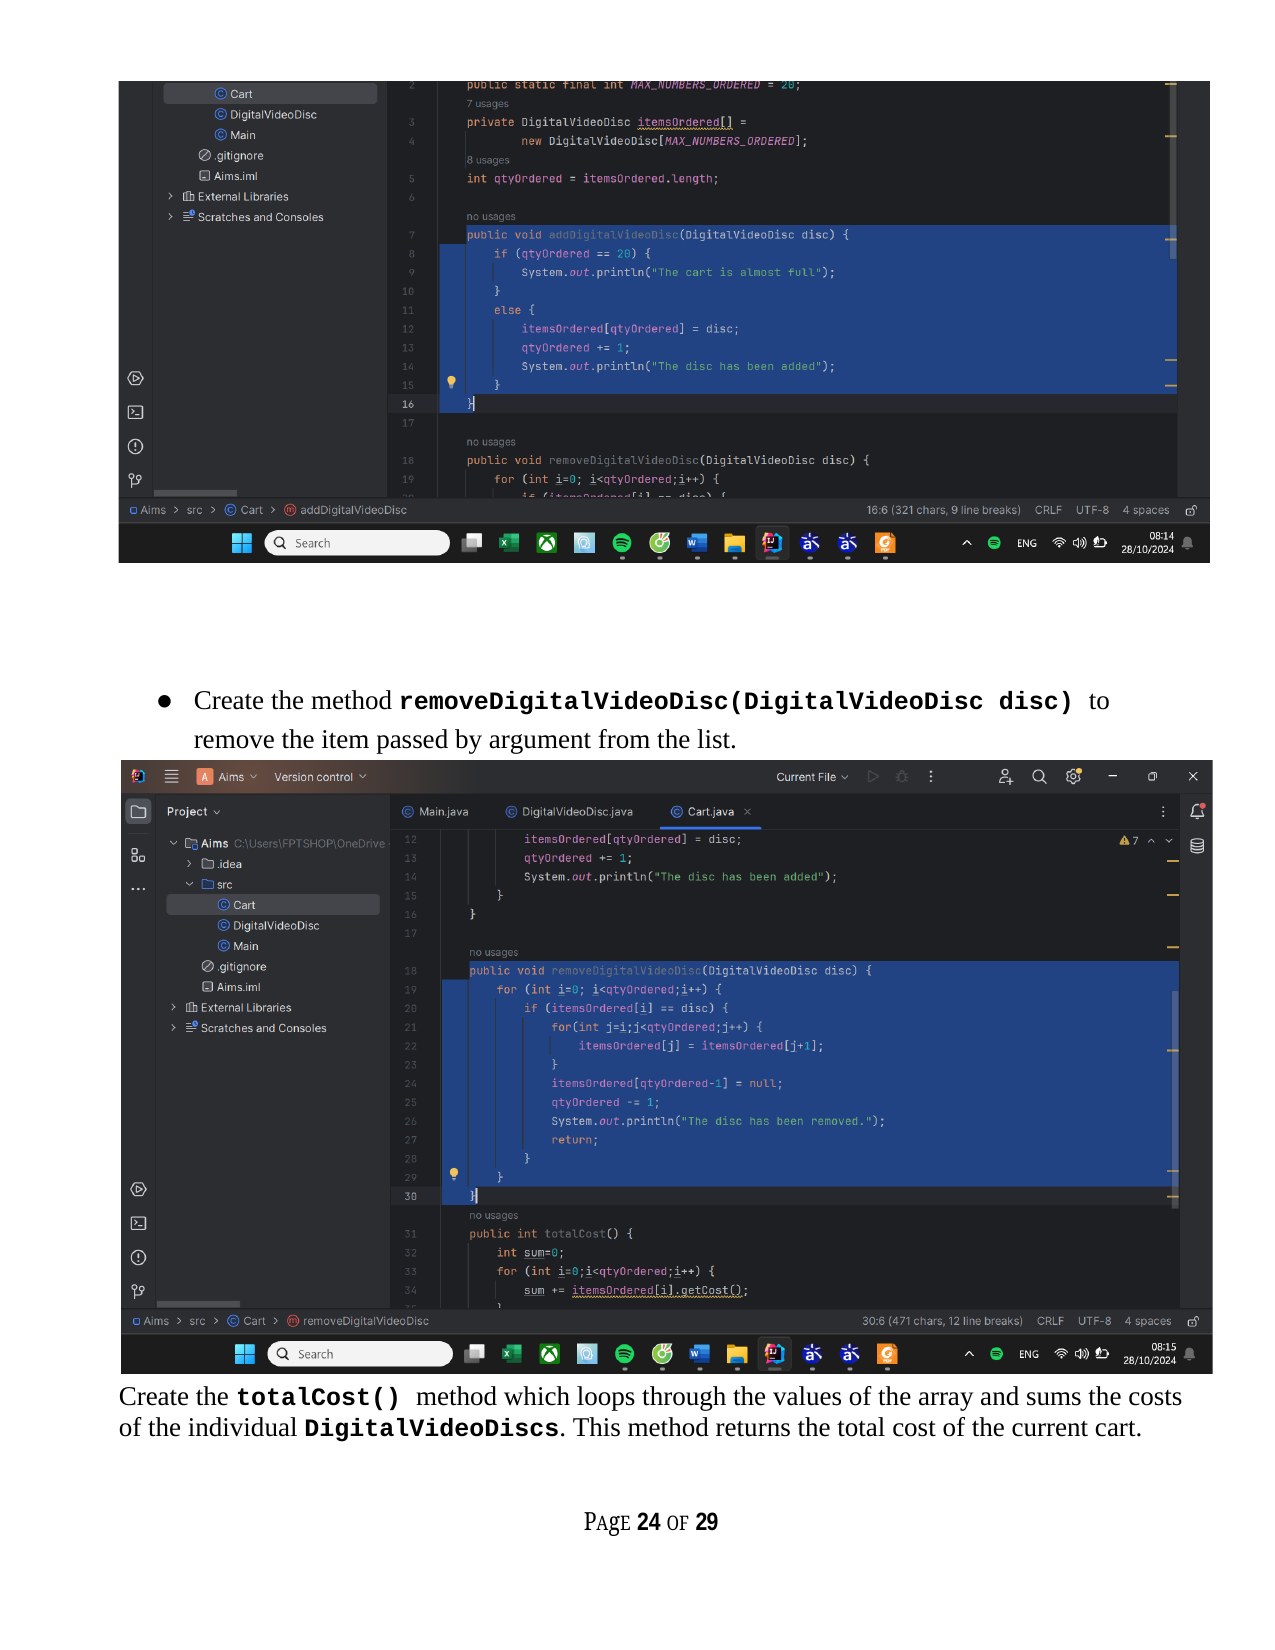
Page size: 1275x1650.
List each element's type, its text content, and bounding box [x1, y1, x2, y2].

list Create the method removeDigitalVideoDisc(DigitalVideoDisc disc) to remove the item passed by argument from the list. [156, 683, 1187, 754]
text Create the totalCost() method which loops through the values of the array and sums the costs of the individual DigitalVideoDiscs. This method returns the total cost of the current cart. [118, 1379, 1196, 1444]
picture [121, 760, 1213, 1374]
picture [118, 81, 1210, 563]
